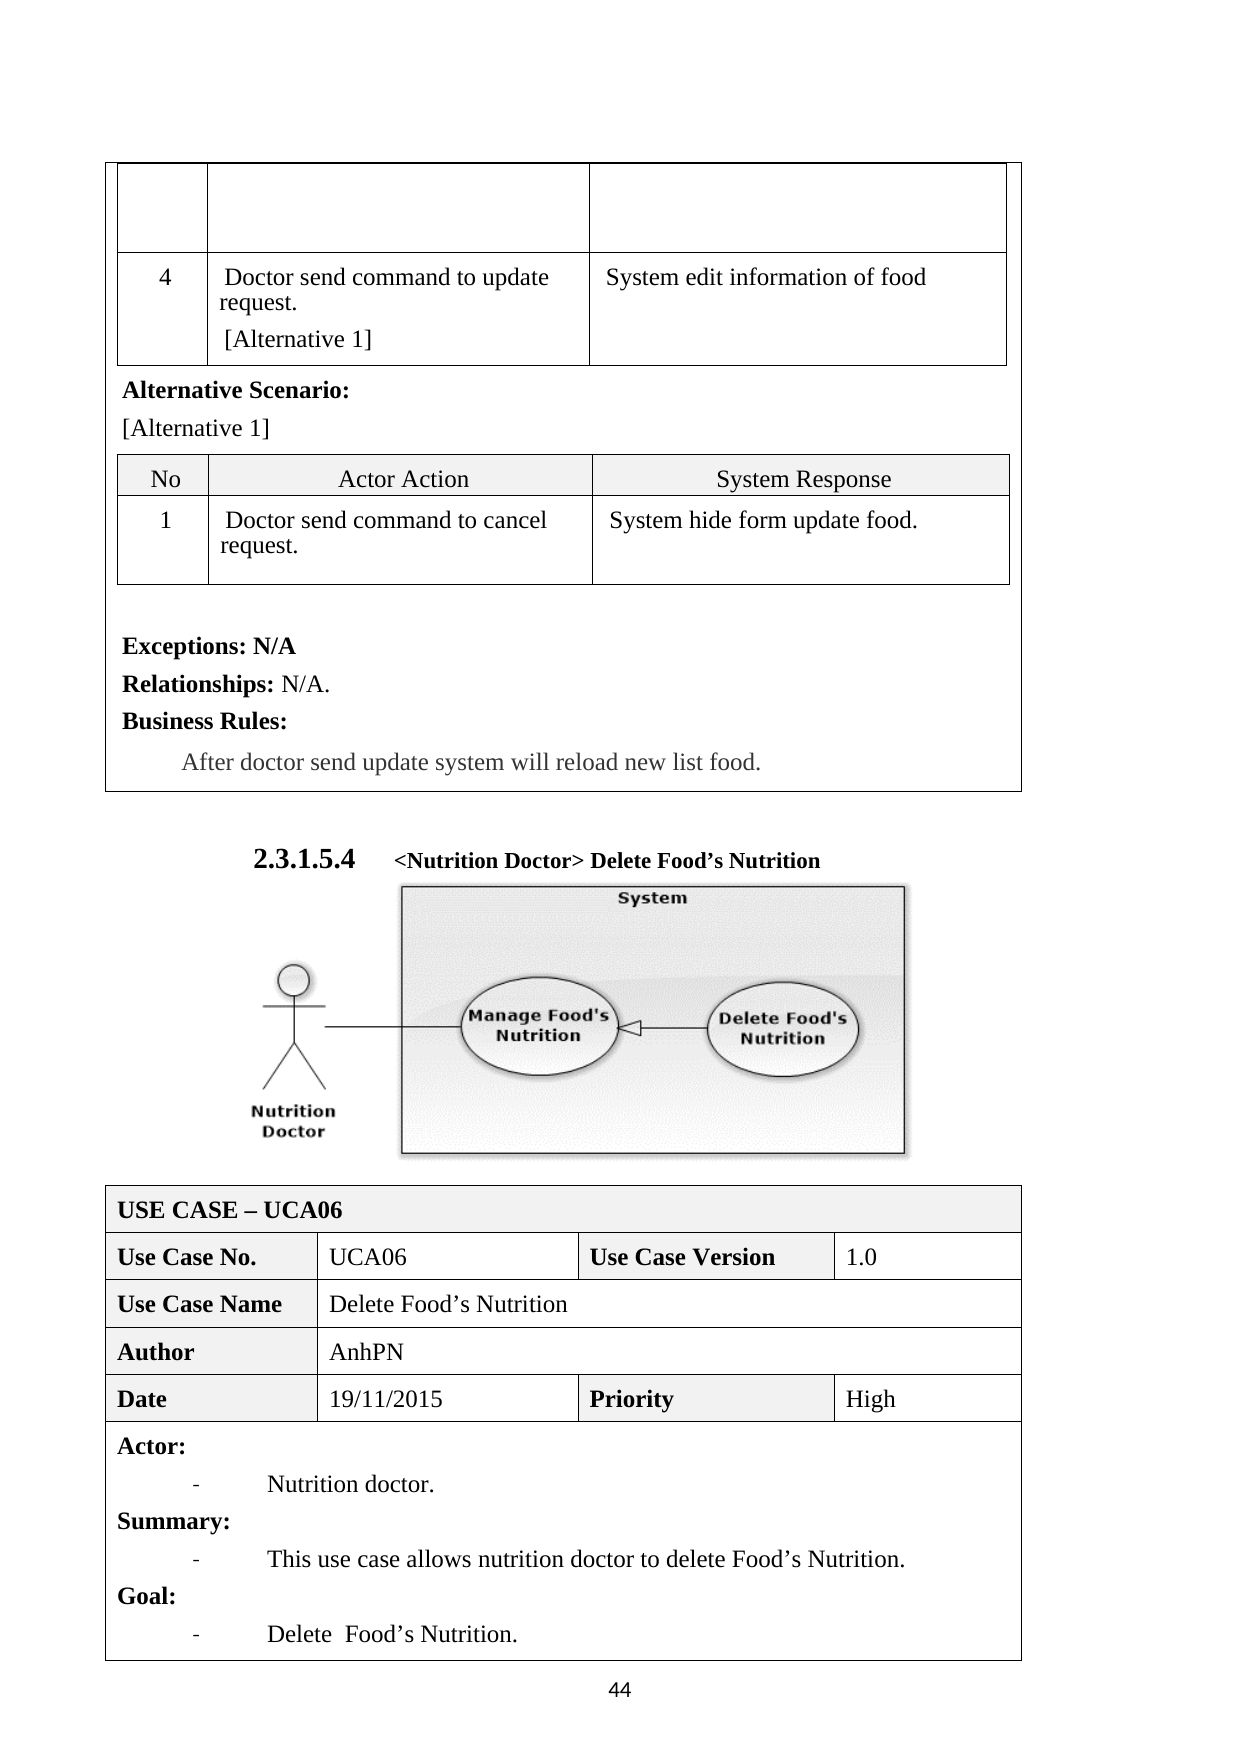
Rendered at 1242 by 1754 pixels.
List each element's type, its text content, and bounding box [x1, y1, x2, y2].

table_cell Use Case Name [106, 1280, 317, 1327]
table_cell Date [106, 1375, 317, 1421]
picture [243, 880, 936, 1185]
table_cell Priority [579, 1375, 834, 1421]
table_cell Use Case Version [579, 1233, 834, 1279]
table_cell Author [106, 1328, 317, 1374]
table_cell Use Case No. [106, 1233, 317, 1279]
table_cell 1.0 [835, 1233, 1021, 1279]
table_cell UCA06 [318, 1233, 578, 1279]
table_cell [106, 163, 1021, 791]
table_cell 19/11/2015 [318, 1375, 578, 1421]
table_cell High [835, 1375, 1021, 1421]
table_cell Delete Food’s Nutrition [318, 1280, 1021, 1327]
subtitle <Nutrition Doctor> Delete Food’s Nutrition [253, 841, 1146, 874]
table_header USE CASE – UCA06 [106, 1186, 1021, 1232]
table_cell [106, 1422, 1021, 1660]
table_cell AnhPN [318, 1328, 1021, 1374]
